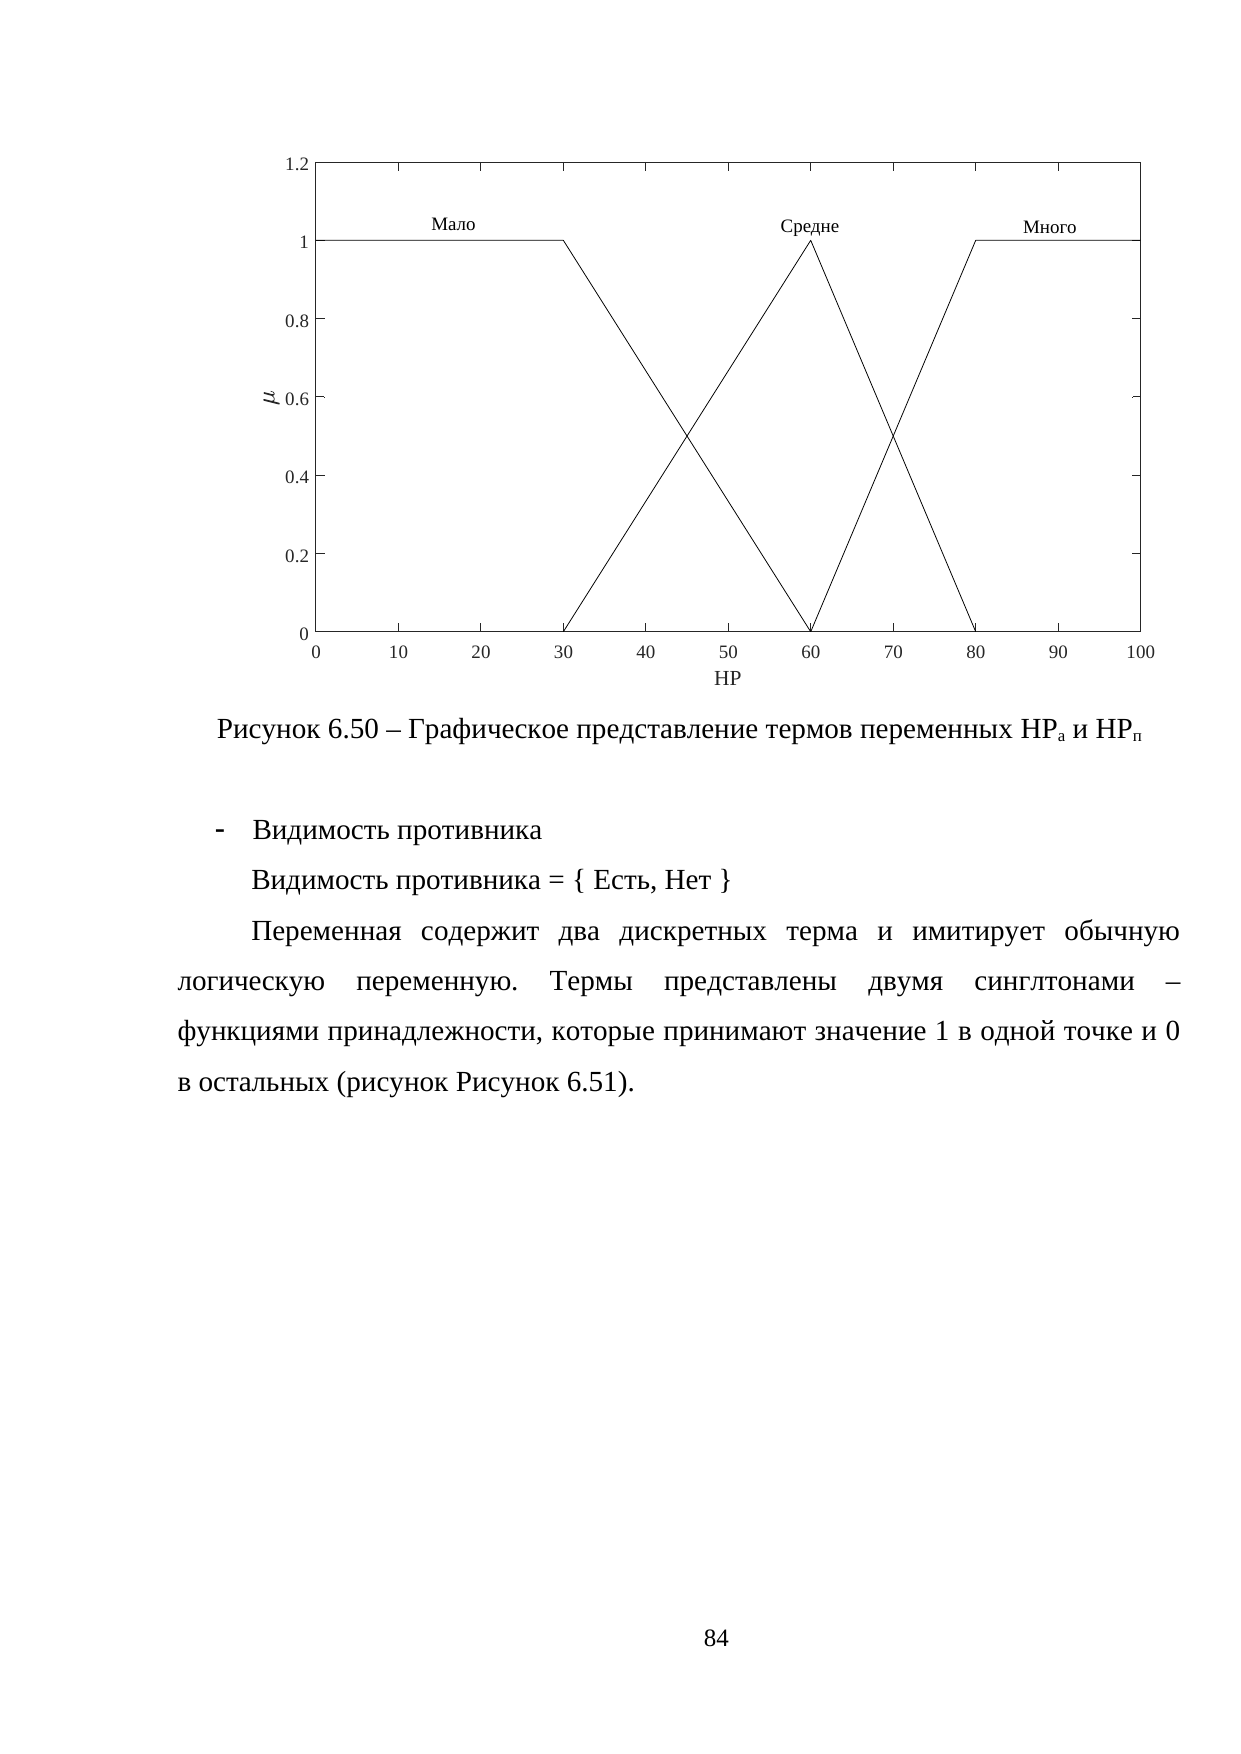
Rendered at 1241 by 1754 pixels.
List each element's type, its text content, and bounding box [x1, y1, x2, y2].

text Видимость противника = { Есть, Нет } [177, 862, 1181, 896]
subtitle Видимость противника [215, 812, 1181, 846]
